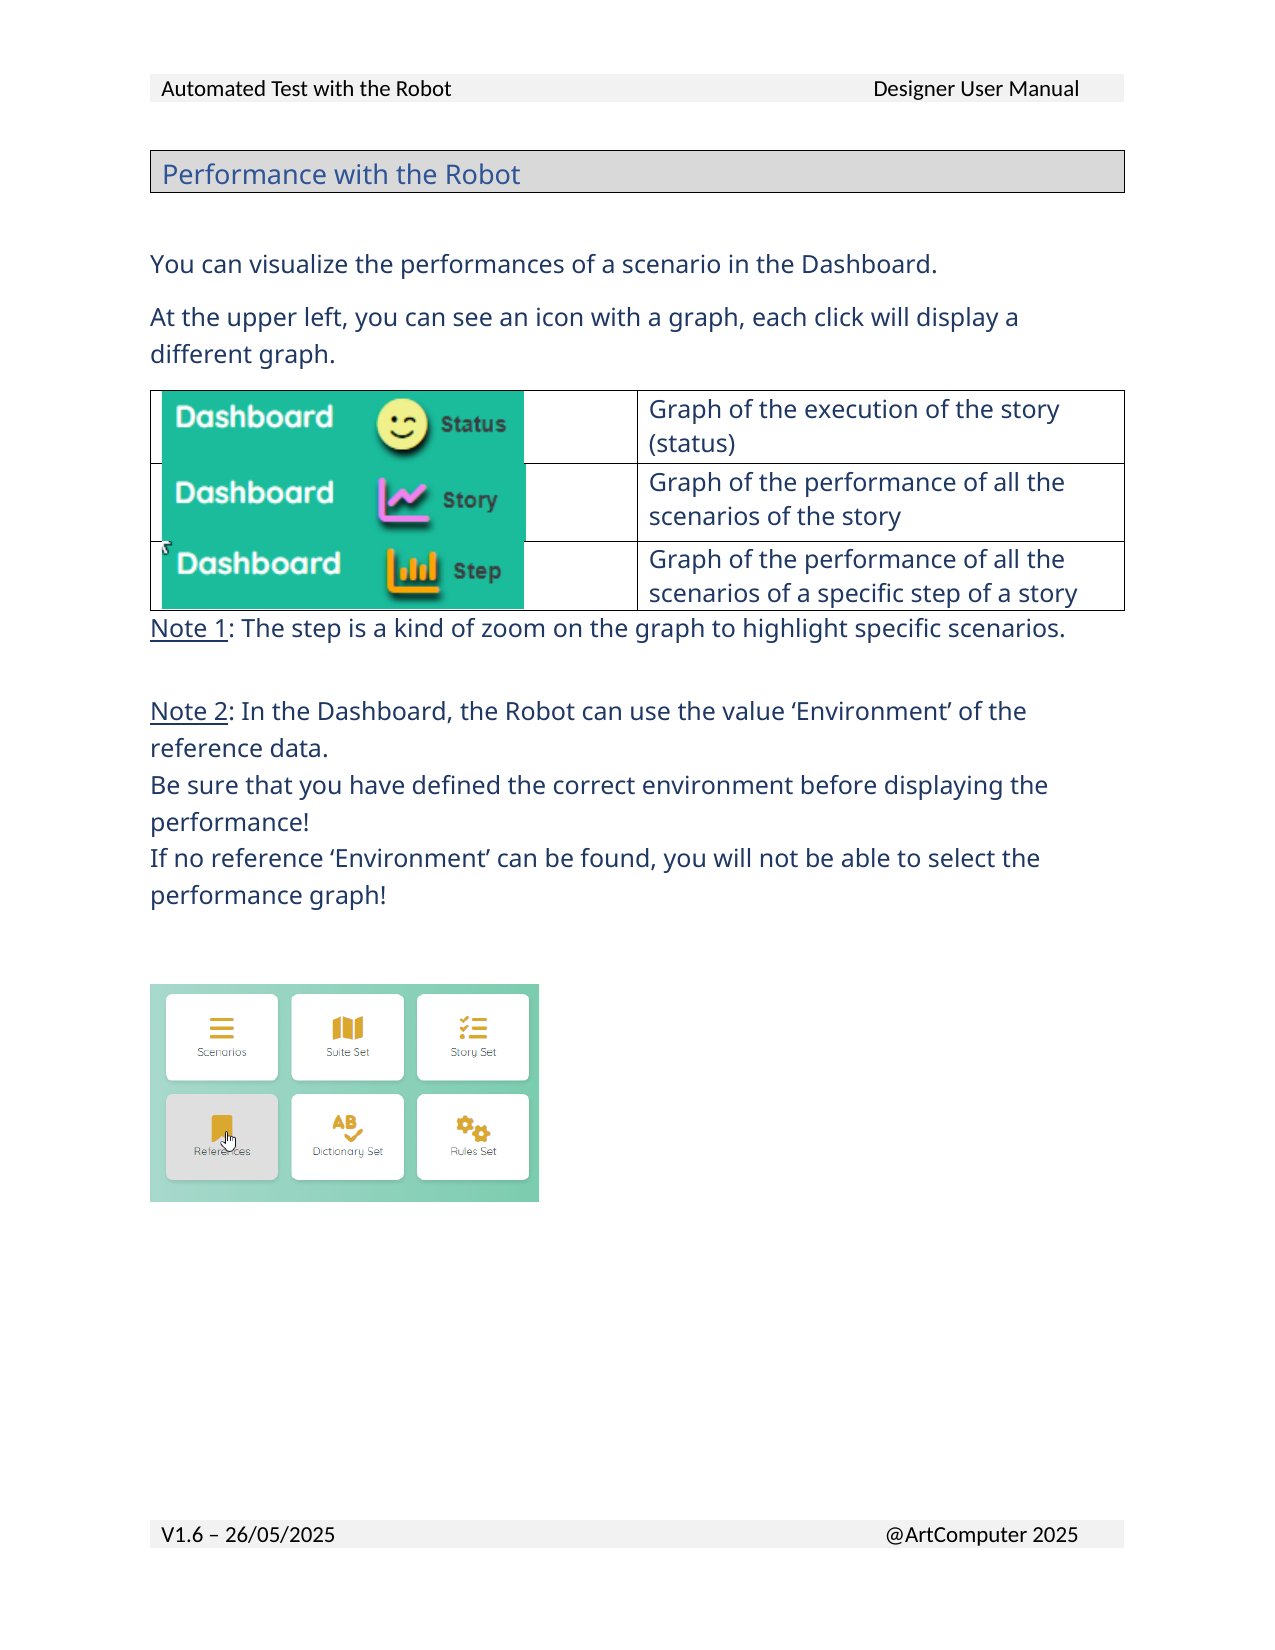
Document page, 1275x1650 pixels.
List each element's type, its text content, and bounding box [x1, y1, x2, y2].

table_cell Graph of the performance of all the scenarios of the story [638, 464, 1124, 541]
table_cell [151, 464, 161, 541]
picture [150, 984, 540, 1202]
table_cell [151, 542, 637, 610]
picture [161, 391, 526, 609]
table_cell [526, 464, 637, 541]
text You can visualize the performances of a scenario in the Dashboard. [150, 247, 1125, 281]
table_header Graph of the execution of the story (status) [638, 391, 1124, 463]
text Note 1: The step is a kind of zoom on the graph to highlight specific scenarios. [150, 611, 1125, 675]
table_cell Graph of the performance of all the scenarios of a specific step of a story [638, 542, 1124, 610]
text Note 2: In the Dashboard, the Robot can use the value ‘Environment’ of the reference data. Be sure that you have defined the correct environment before displaying the performance! If no reference ‘Environment’ can be found, you will not be able to select the performance graph! [150, 694, 1125, 912]
table_header [151, 391, 161, 463]
table_header [524, 391, 637, 463]
text At the upper left, you can see an icon with a graph, each click will display a different graph. [150, 300, 1125, 371]
table_header Performance with the Robot [151, 151, 1124, 192]
